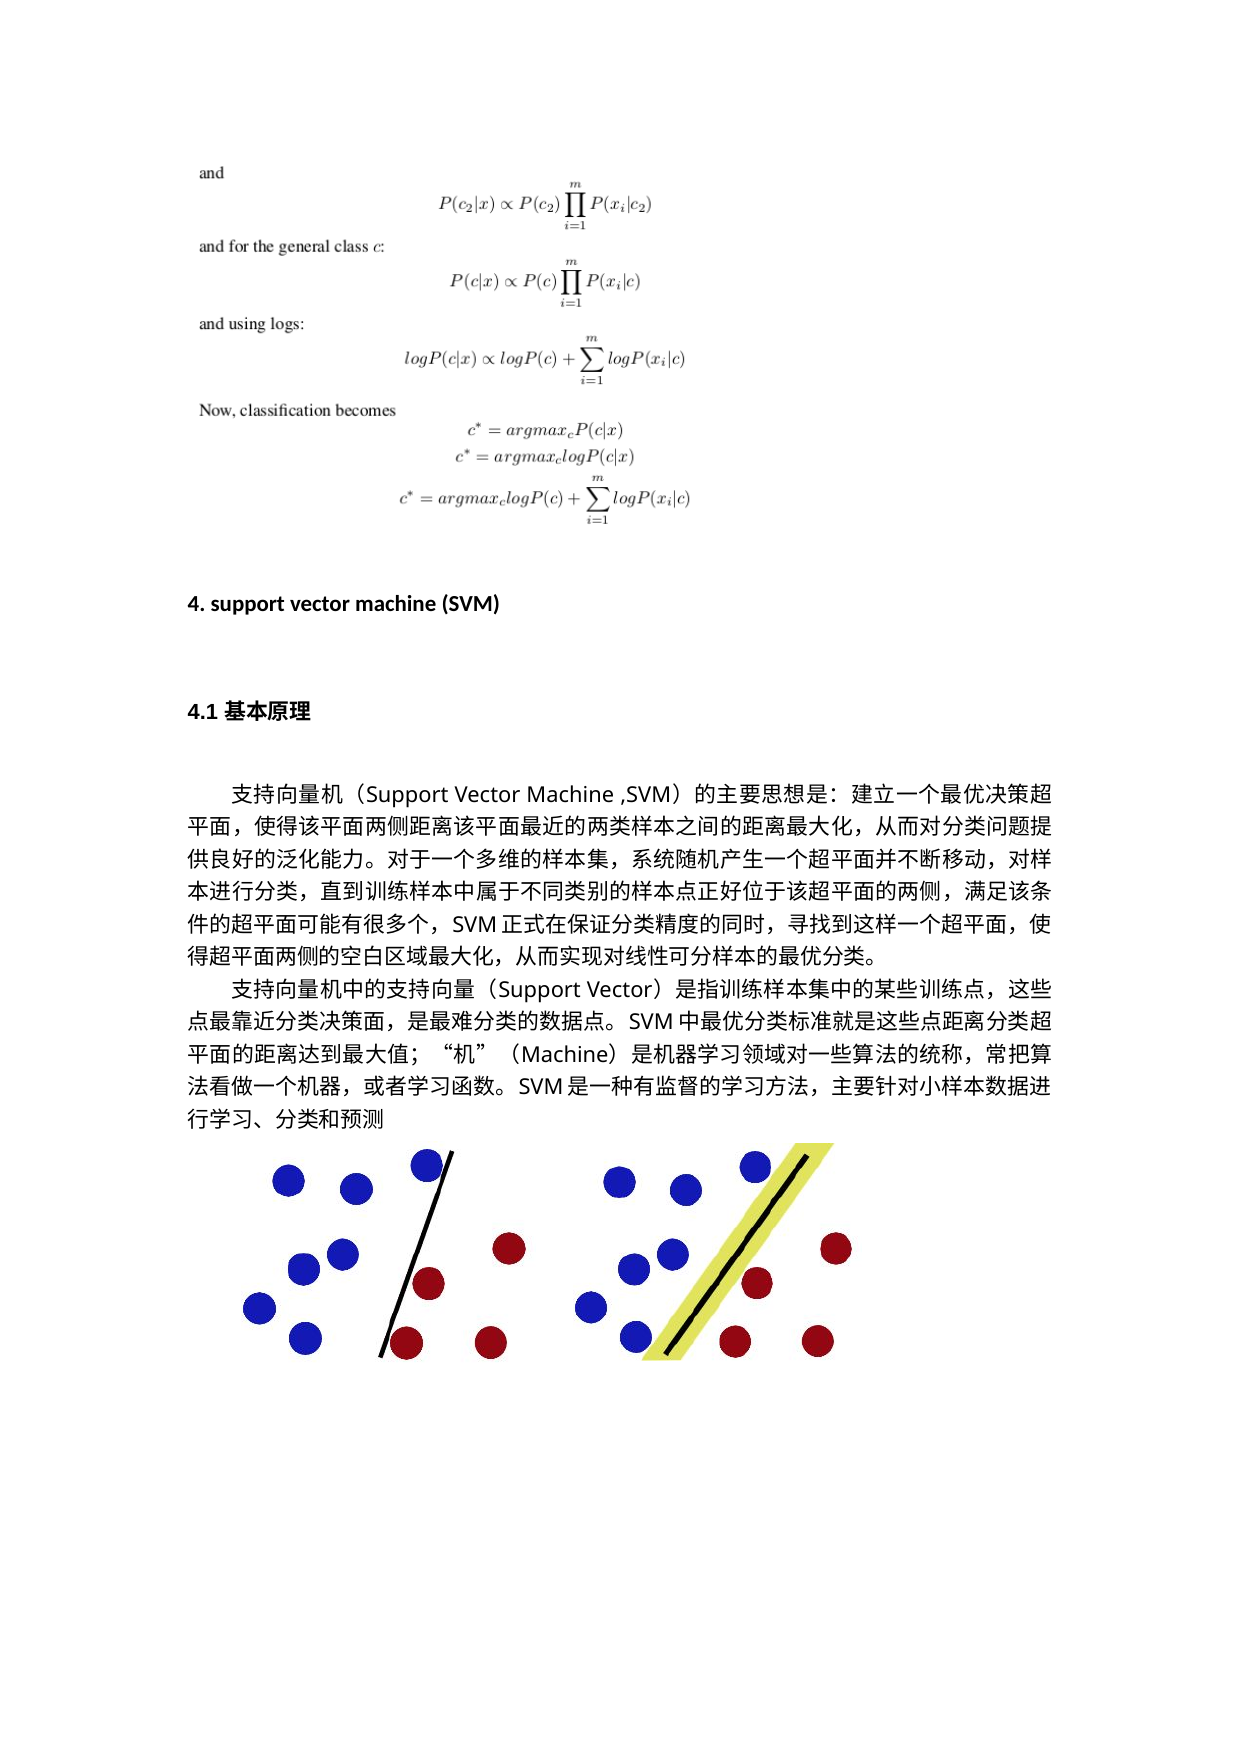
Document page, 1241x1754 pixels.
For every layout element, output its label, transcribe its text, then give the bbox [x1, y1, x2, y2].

picture [187, 1133, 872, 1374]
list 支持向量机（Support Vector Machine ,SVM）的主要思想是：建立一个最优决策超平面，使得该平面两侧距离该平面最近的两类样本之间的距离最大化，从而对分类问题提供良好的泛化能力。对于一个多维的样本集，系统随机产生一个超平面并不断移动，对样本进行分类，直到训练样本中属于不同类别的样本点正好位于该超平面的两侧，满足该条件的超平面可能有很多个，SVM正式在保证分类精度的同时，寻找到这样一个超平面，使得超平面两侧的空白区域最大化，从而实现对线性可分样本的最优分类。 [187, 776, 1053, 971]
picture [187, 162, 859, 534]
list 支持向量机中的支持向量（Support Vector）是指训练样本集中的某些训练点，这些点最靠近分类决策面，是最难分类的数据点。SVM中最优分类标准就是这些点距离分类超平面的距离达到最大值；“机”（Machine）是机器学习领域对一些算法的统称，常把算法看做一个机器，或者学习函数。SVM是一种有监督的学习方法，主要针对小样本数据进行学习、分类和预测 [187, 971, 1053, 1134]
subtitle 4.1 基本原理 [187, 694, 1053, 726]
subtitle 4. support vector machine (SVM) [187, 587, 1053, 620]
